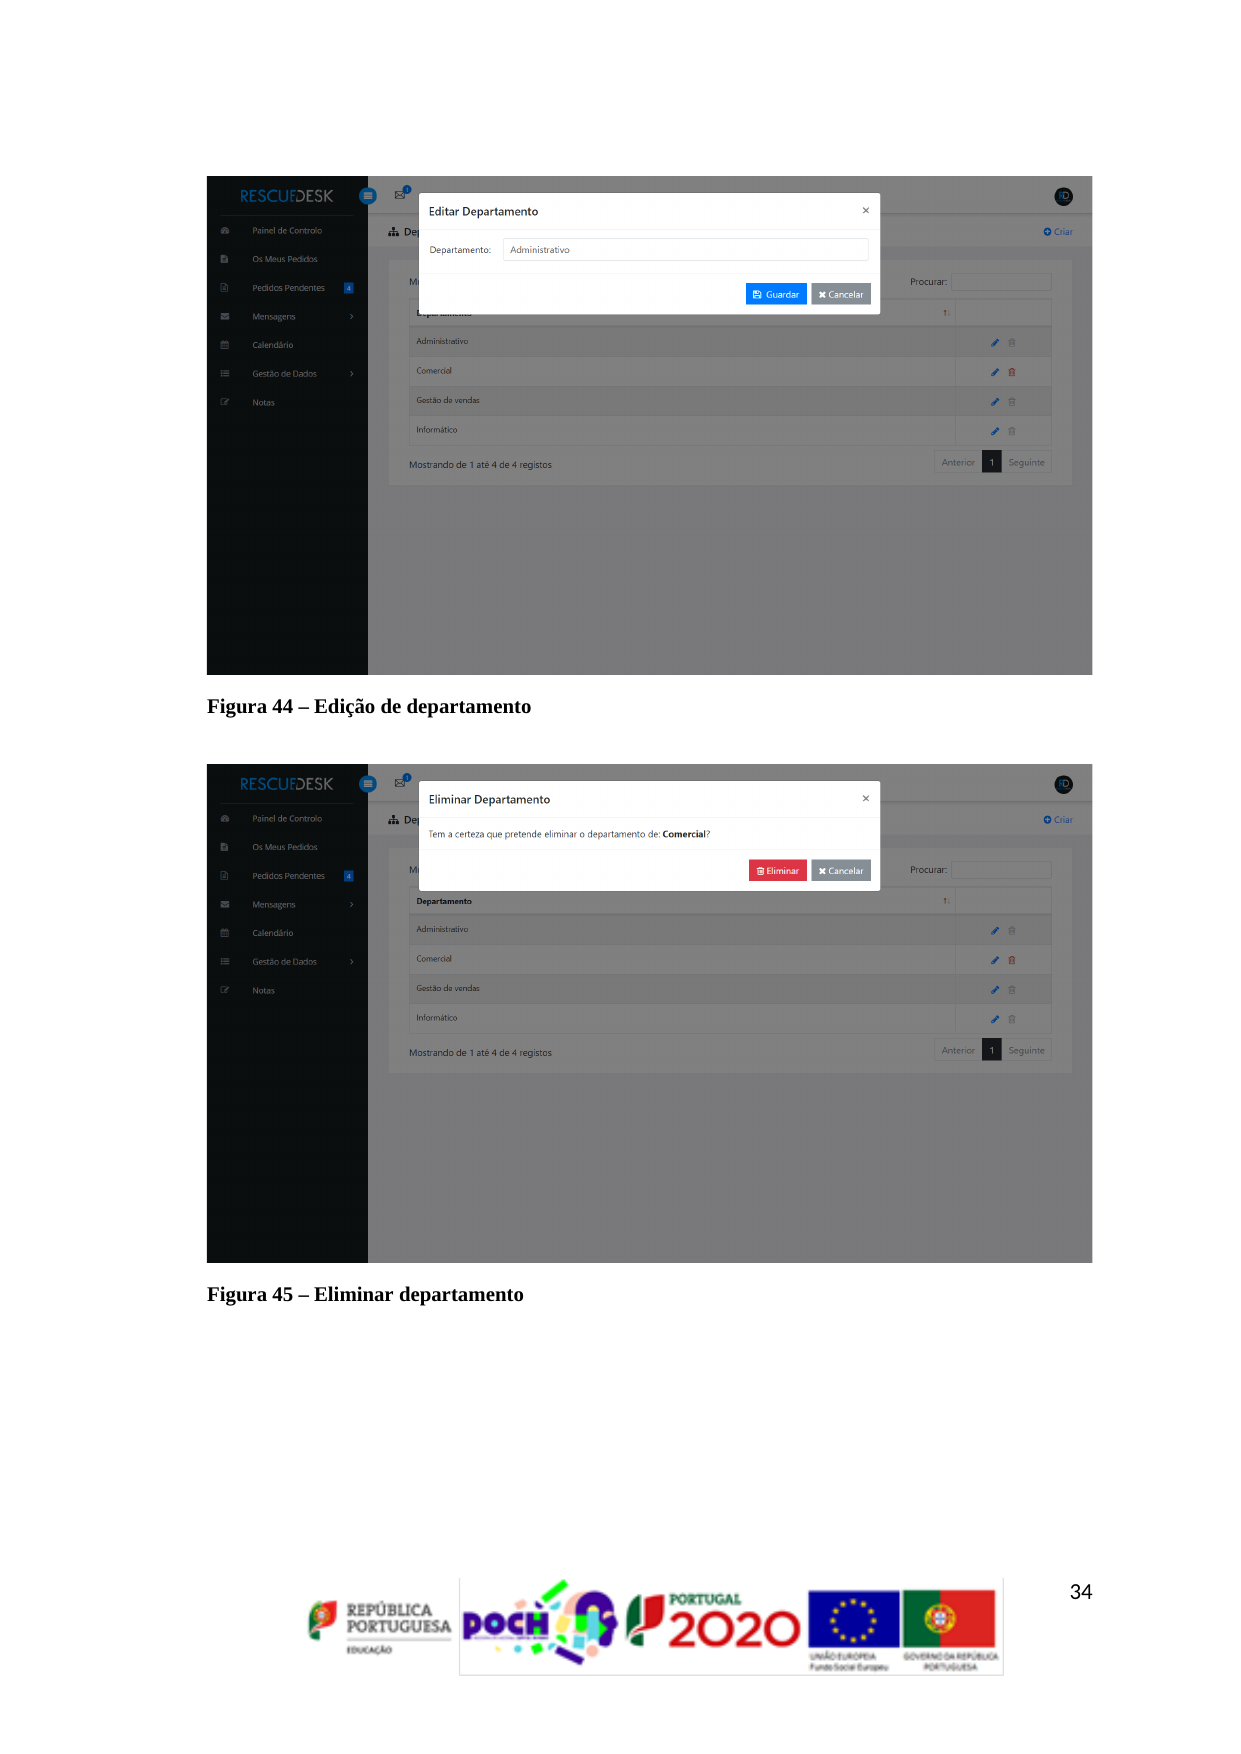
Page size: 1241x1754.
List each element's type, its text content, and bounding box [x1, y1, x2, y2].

picture [206, 176, 1093, 675]
picture [206, 764, 1093, 1263]
text Figura 44 – Edição de departamento [207, 694, 1092, 718]
text Figura 45 – Eliminar departamento [207, 1282, 1092, 1306]
picture [295, 1578, 1006, 1678]
